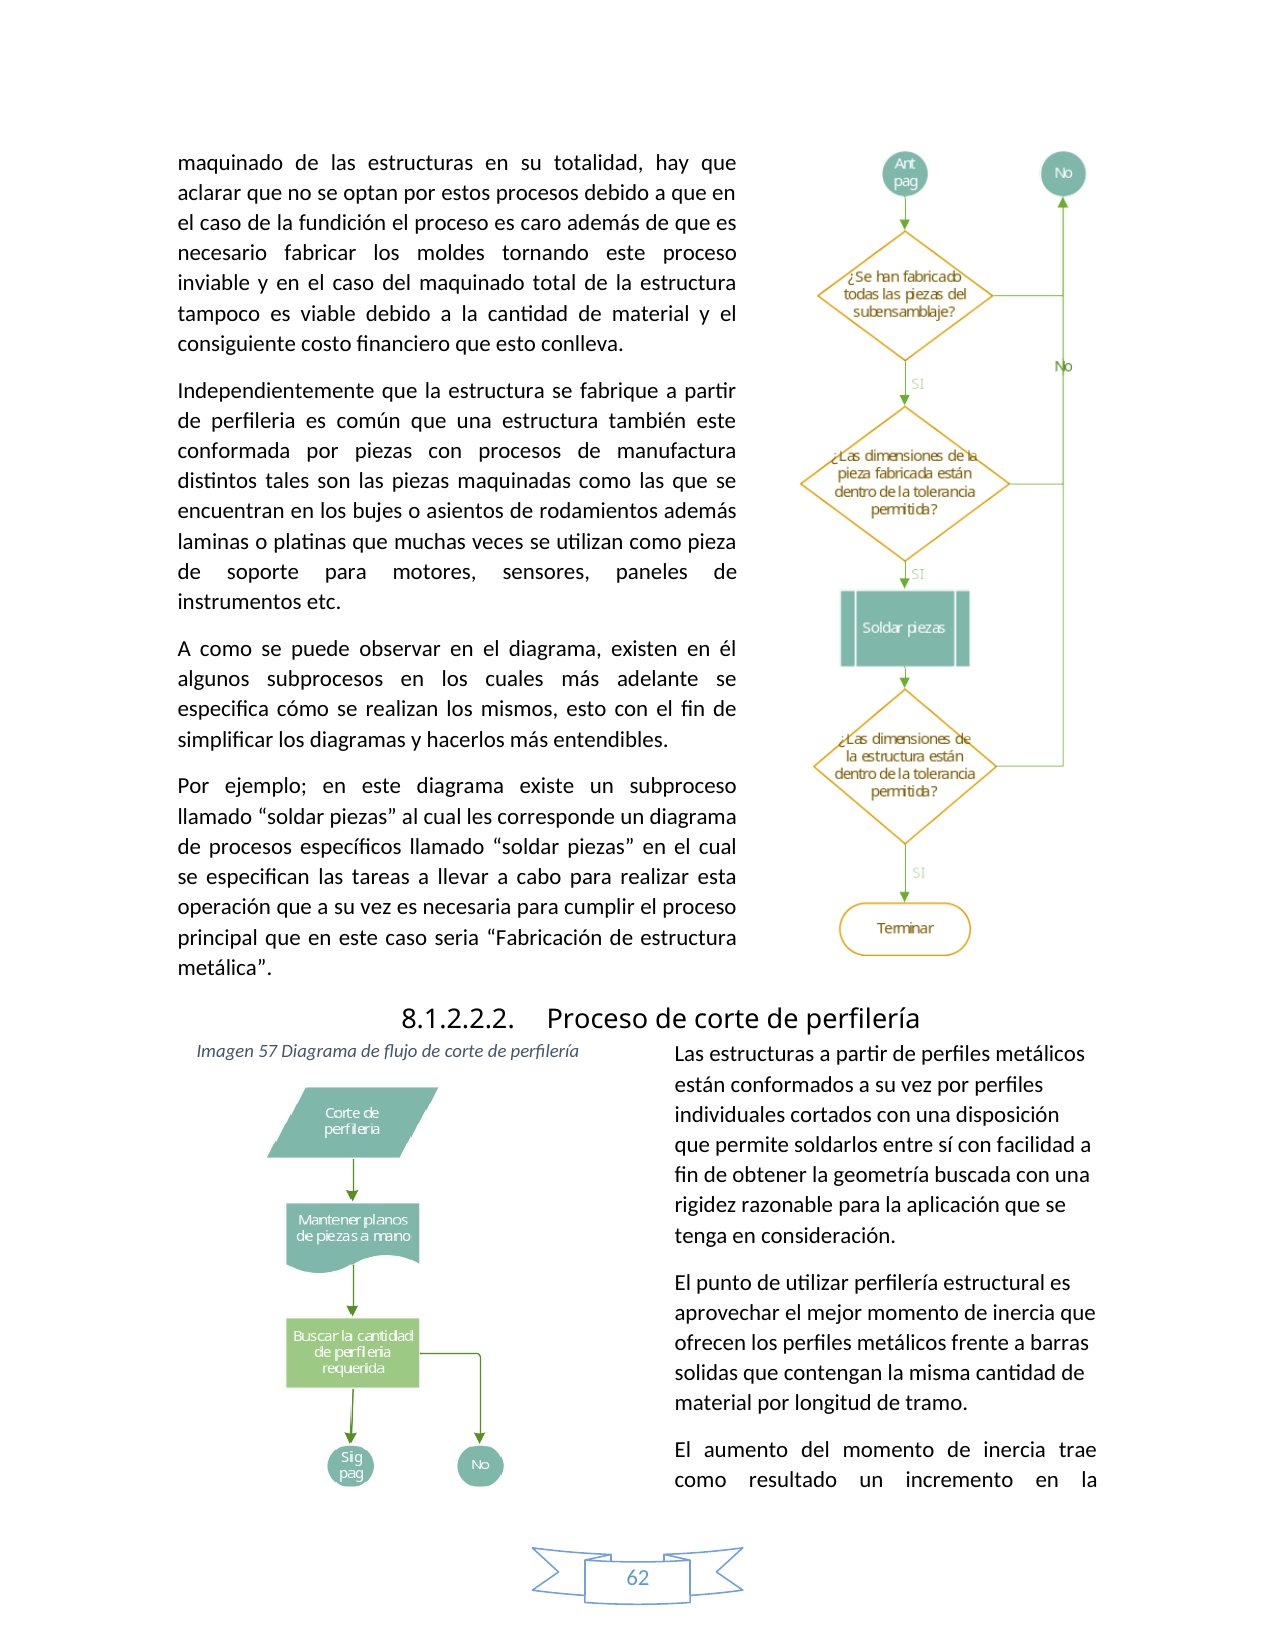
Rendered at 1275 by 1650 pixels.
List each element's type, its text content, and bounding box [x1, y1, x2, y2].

text Independientemente que la estructura se fabrique a partir de perfileria es común que una estructura también este conformada por piezas con procesos de manufactura distintos tales son las piezas maquinadas como las que se encuentran en los bujes o asientos de rodamientos además laminas o platinas que muchas veces se utilizan como pieza de soporte para motores, sensores, paneles de instrumentos etc. [177, 376, 737, 615]
text Las estructuras a partir de perfiles metálicos están conformados a su vez por perfiles individuales cortados con una disposición que permite soldarlos entre sí con facilidad a fin de obtener la geometría buscada con una rigidez razonable para la aplicación que se tenga en consideración. [674, 1039, 1098, 1249]
text Por ejemplo; en este diagrama existe un subproceso llamado “soldar piezas” al cual les corresponde un diagrama de procesos específicos llamado “soldar piezas” en el cual se especifican las tareas a llevar a cabo para realizar esta operación que a su vez es necesaria para cumplir el proceso principal que en este caso seria “Fabricación de estructura metálica”. [177, 772, 737, 981]
text Imagen 57 Diagrama de flujo de corte de perfilería [177, 1039, 601, 1062]
text El punto de utilizar perfilería estructural es aprovechar el mejor momento de inercia que ofrecen los perfiles metálicos frente a barras solidas que contengan la misma cantidad de material por longitud de tramo. [674, 1268, 1098, 1416]
text A como se puede observar en el diagrama, existen en él algunos subprocesos en los cuales más adelante se especifica cómo se realizan los mismos, esto con el fin de simplificar los diagramas y hacerlos más entendibles. [177, 634, 737, 753]
subtitle Proceso de corte de perfilería [401, 1000, 1098, 1037]
